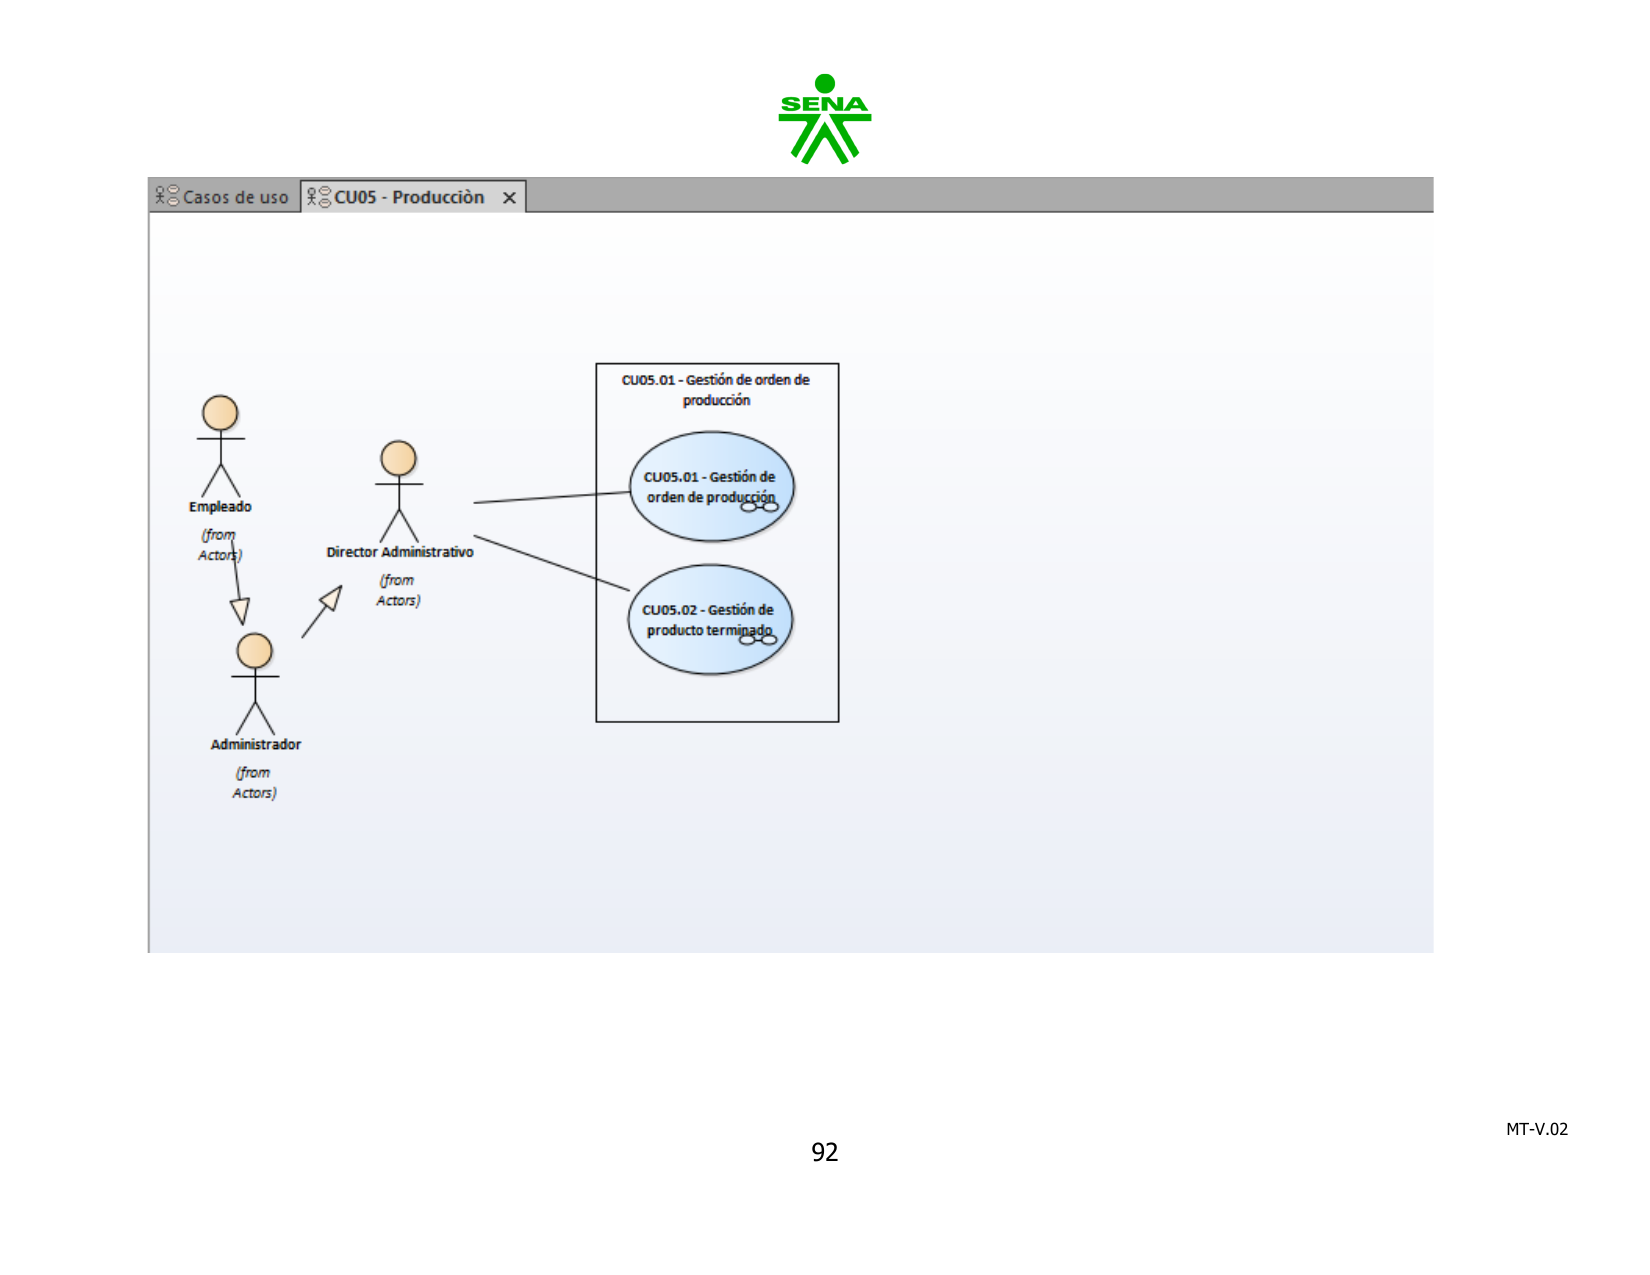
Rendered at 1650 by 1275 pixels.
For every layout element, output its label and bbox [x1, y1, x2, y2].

picture [778, 73, 872, 165]
picture [147, 177, 1434, 953]
